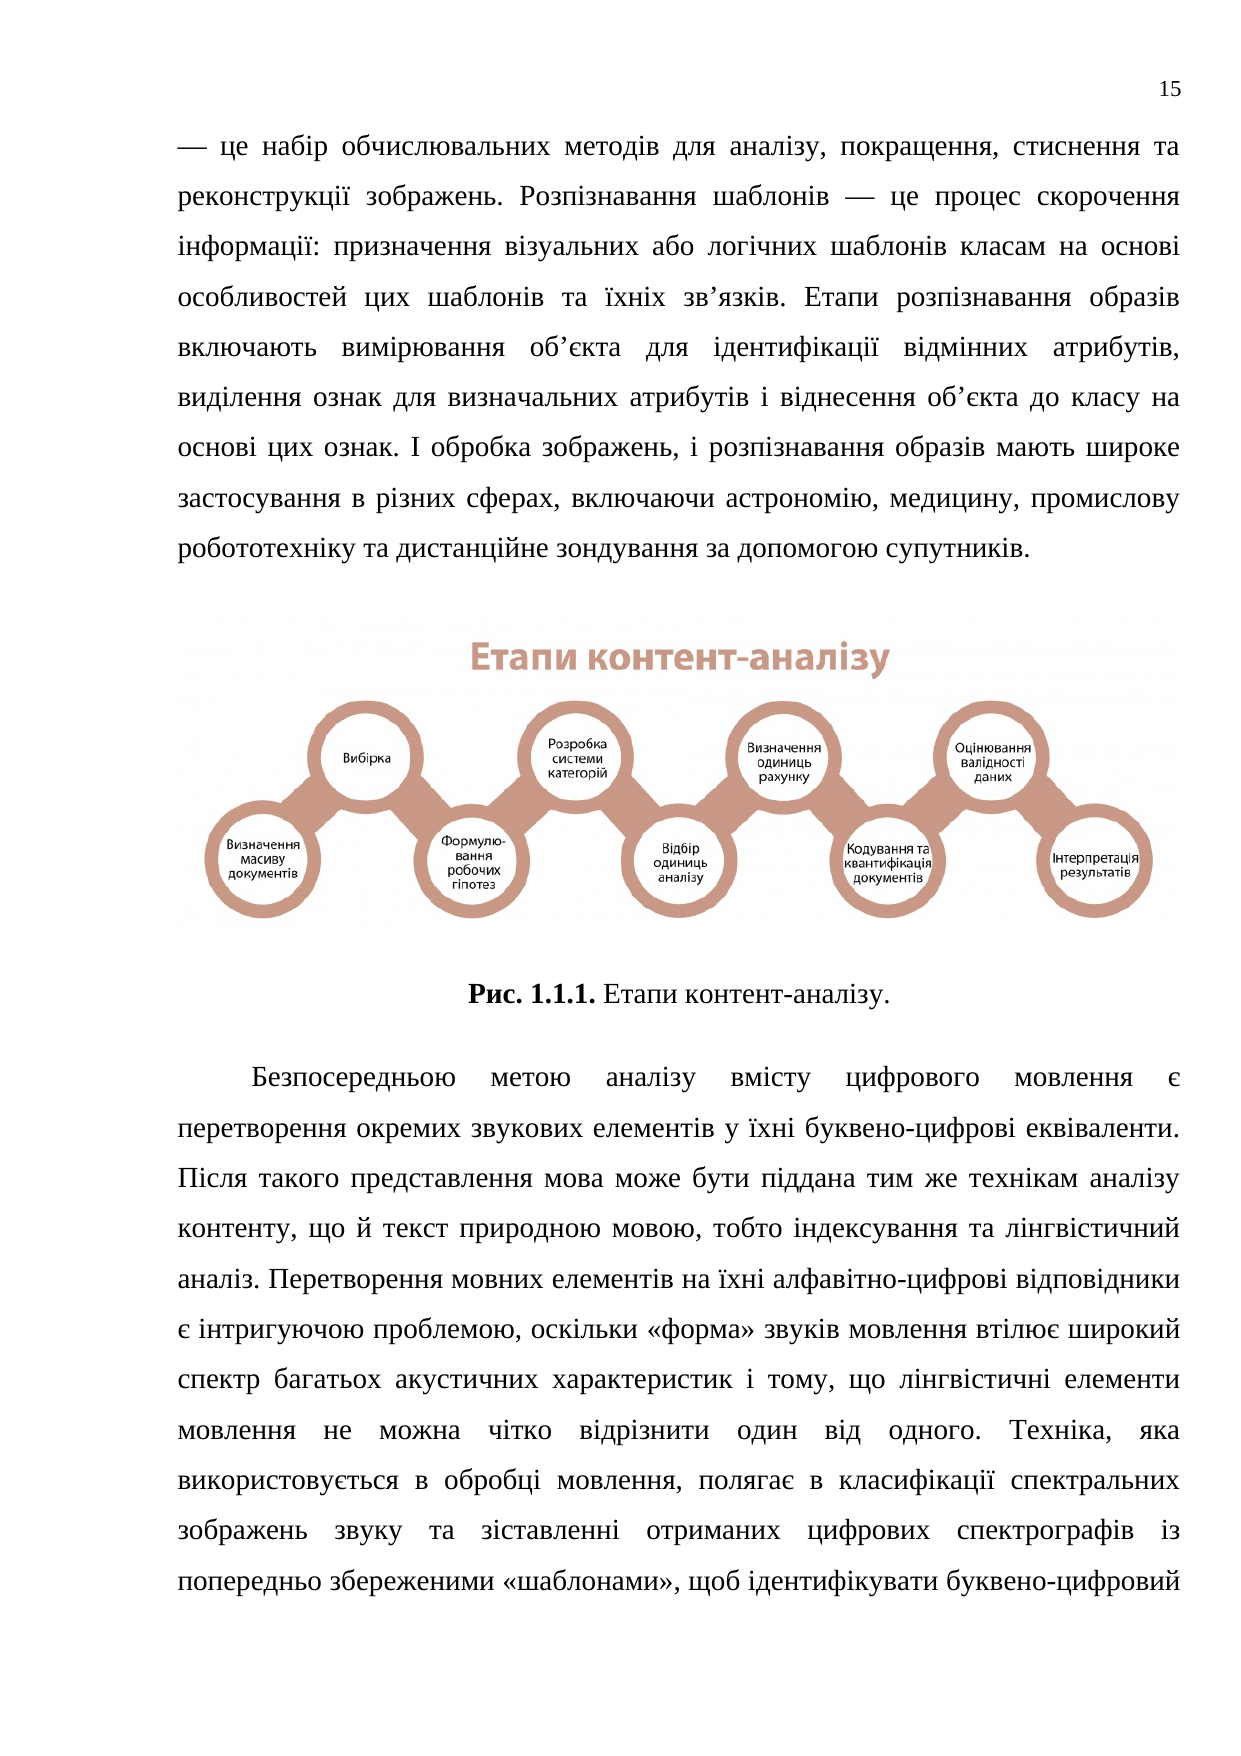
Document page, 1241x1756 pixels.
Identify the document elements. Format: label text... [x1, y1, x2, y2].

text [177, 128, 1181, 564]
picture [177, 615, 1182, 941]
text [177, 1059, 1181, 1596]
text Рис. 1.1.1. Етапи контент-аналізу. [177, 976, 1181, 1009]
